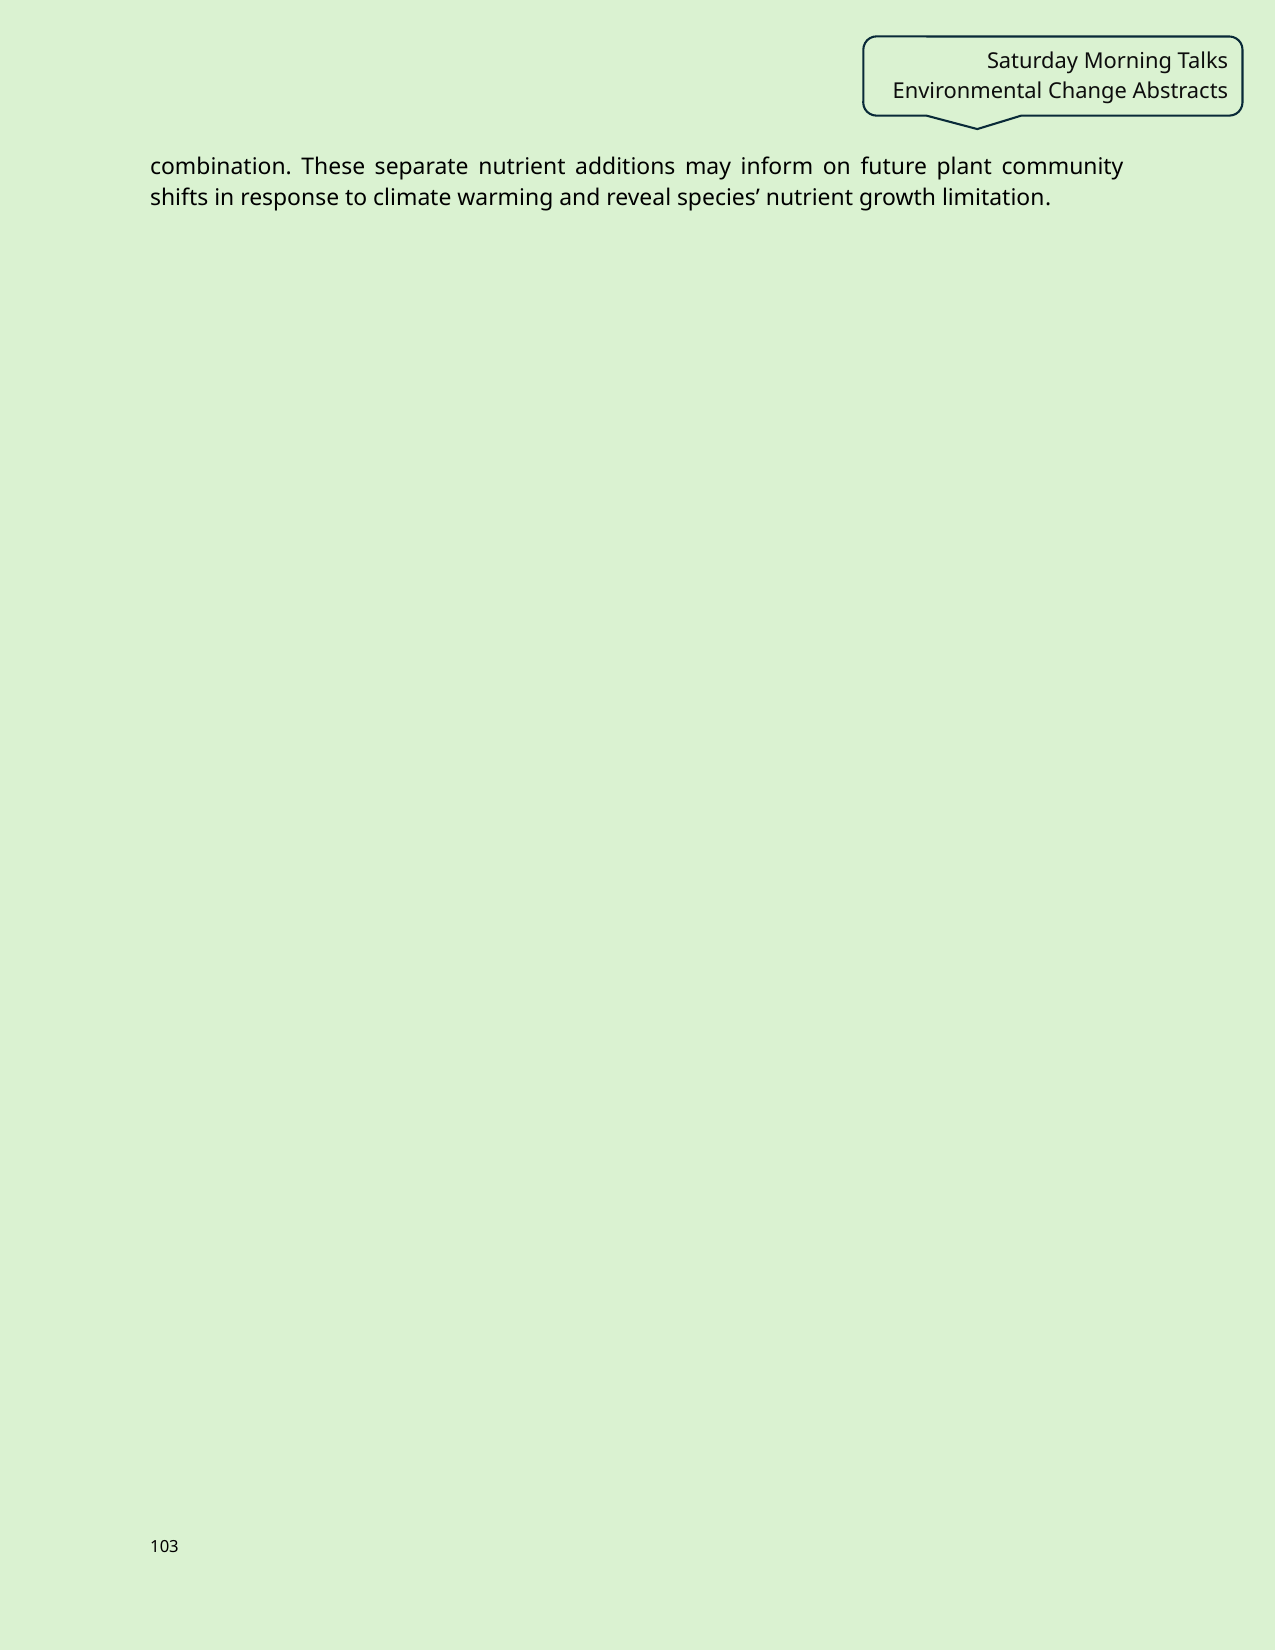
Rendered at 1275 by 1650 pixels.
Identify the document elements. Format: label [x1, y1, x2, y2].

text [150, 150, 1125, 212]
